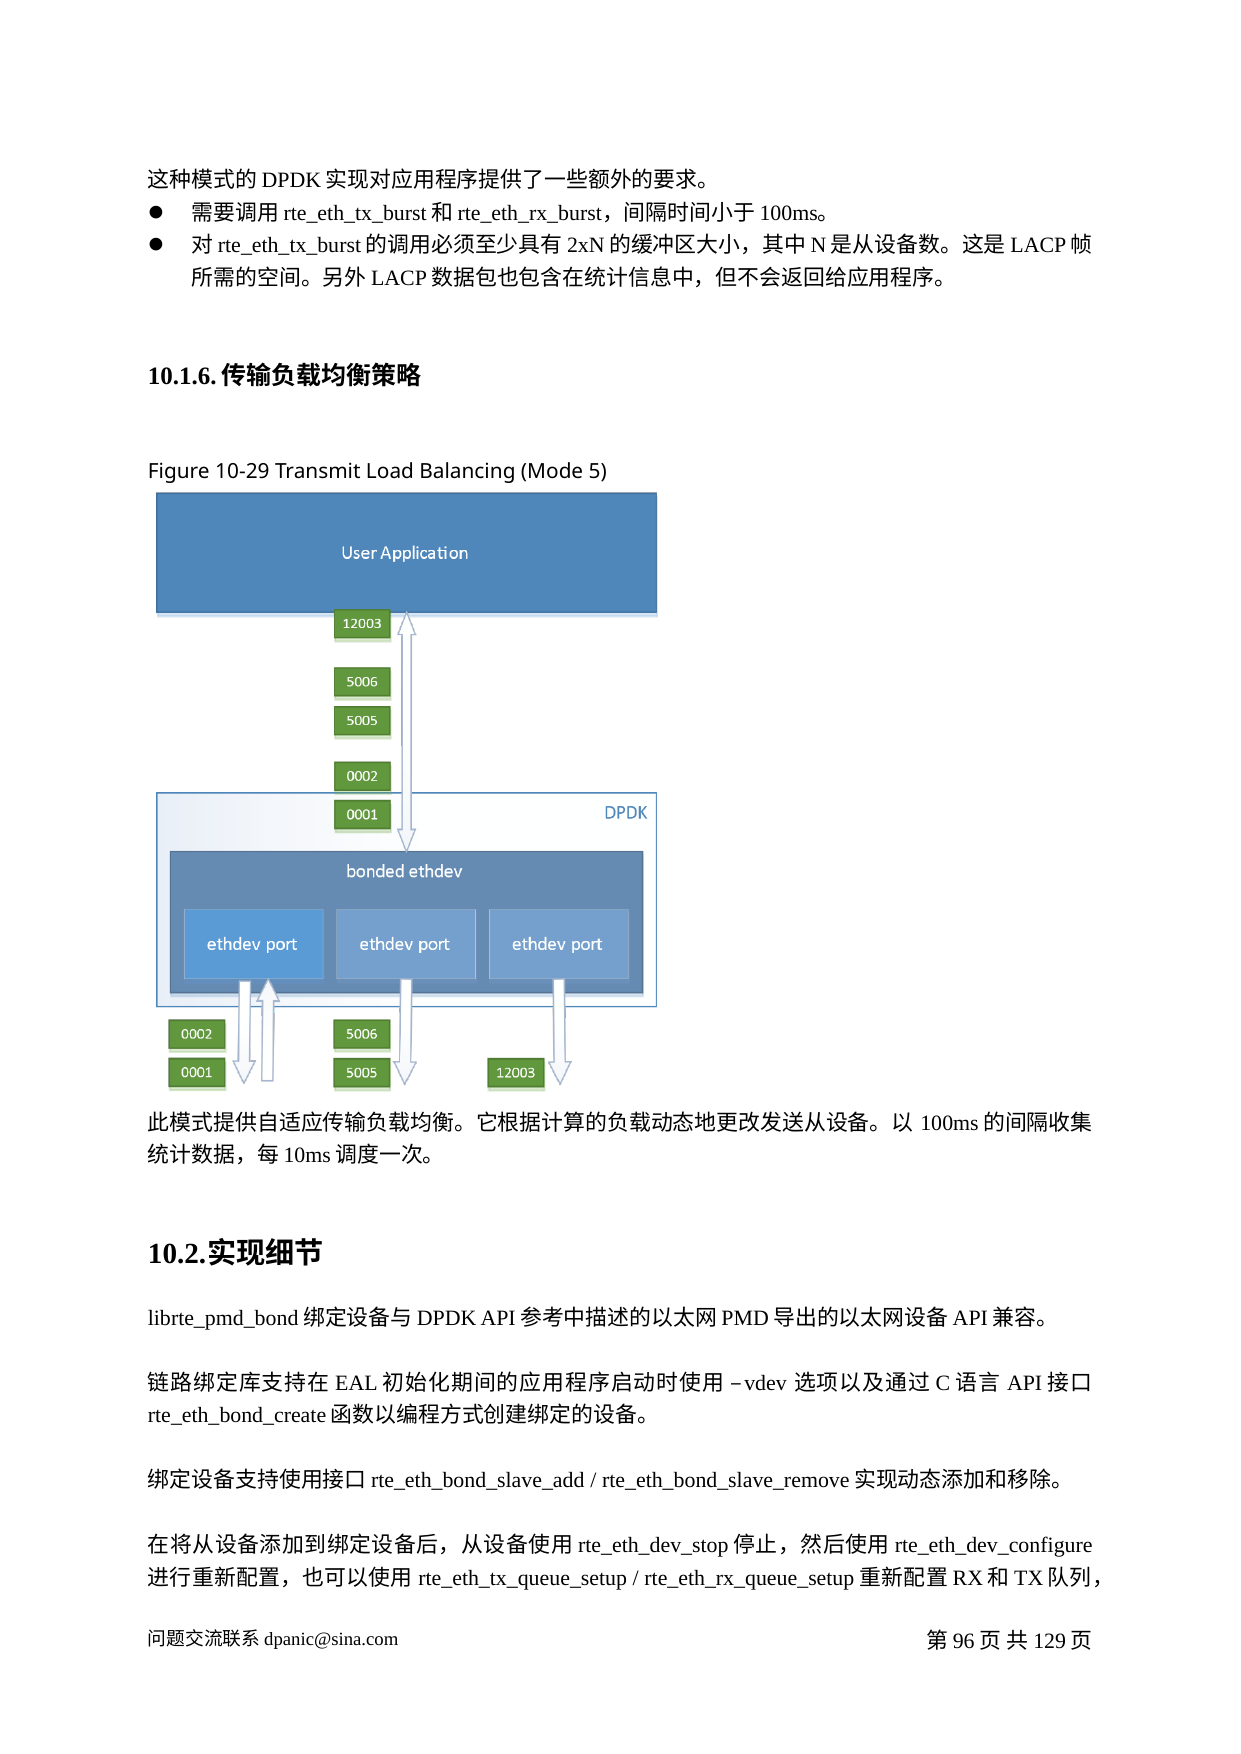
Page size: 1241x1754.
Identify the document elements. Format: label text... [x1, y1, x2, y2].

text 这种模式的DPDK实现对应用程序提供了一些额外的要求。 [148, 162, 1092, 194]
text 此模式提供自适应传输负载均衡。它根据计算的负载动态地更改发送从设备。以100ms的间隔收集统计数据，每10ms调度一次。 [148, 1104, 1092, 1169]
text 链路绑定库支持在EAL初始化期间的应用程序启动时使用 –vdev 选项以及通过C语言 API接口 rte_eth_bond_create函数以编程方式创建绑定的设备。 [148, 1364, 1092, 1429]
subtitle 实现细节 [148, 1218, 1092, 1283]
list 对rte_eth_tx_burst的调用必须至少具有2xN的缓冲区大小，其中N是从设备数。这是LACP帧所需的空间。另外LACP数据包也包含在统计信息中，但不会返回给应用程序。 [148, 227, 1092, 292]
text 绑定设备支持使用接口rte_eth_bond_slave_add / rte_eth_bond_slave_remove实现动态添加和移除。 [148, 1462, 1092, 1494]
text librte_pmd_bond绑定设备与DPDK API参考中描述的以太网PMD导出的以太网设备API兼容。 [148, 1299, 1092, 1332]
picture [147, 487, 667, 1101]
list 需要调用rte_eth_tx_burst和rte_eth_rx_burst，间隔时间小于100ms。 [148, 194, 1092, 227]
subtitle 传输负载均衡策略 [148, 341, 1092, 406]
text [148, 1527, 1092, 1592]
